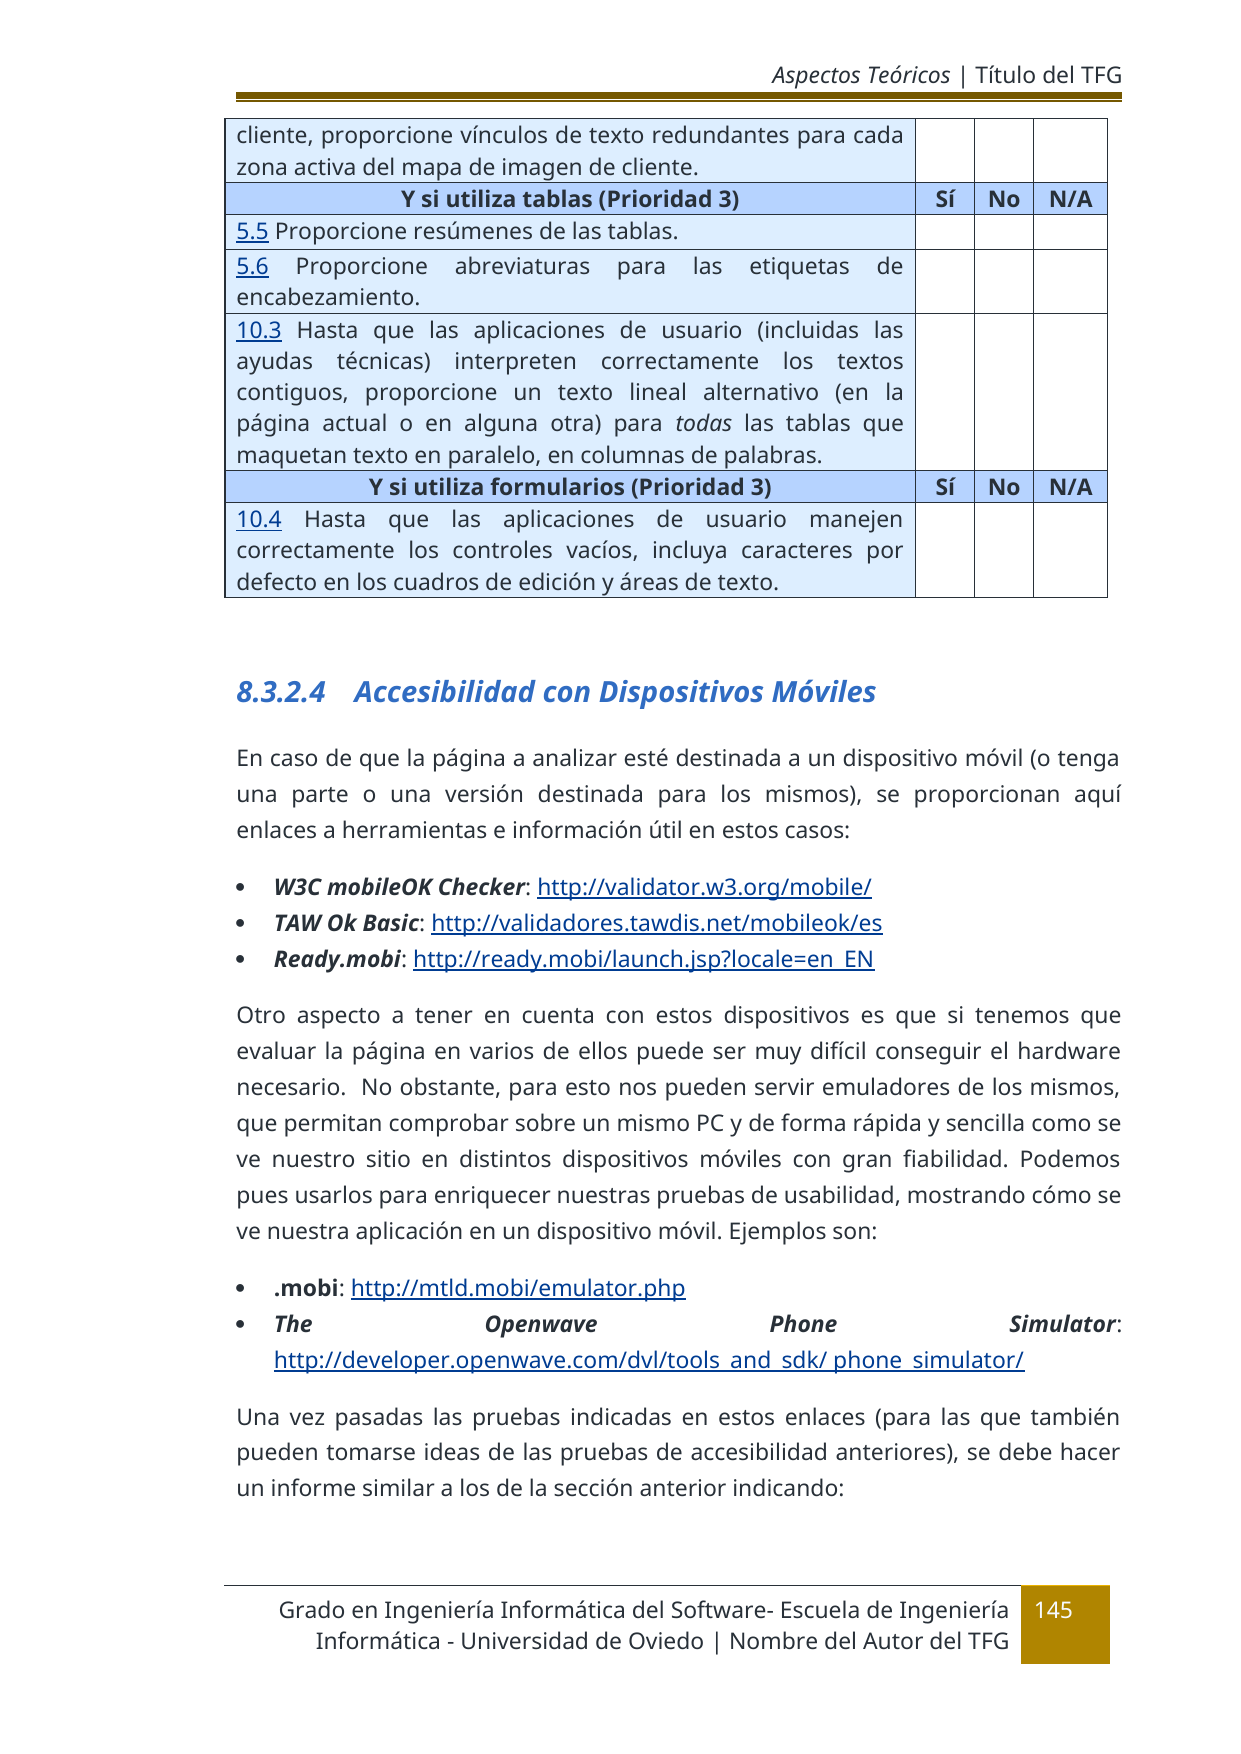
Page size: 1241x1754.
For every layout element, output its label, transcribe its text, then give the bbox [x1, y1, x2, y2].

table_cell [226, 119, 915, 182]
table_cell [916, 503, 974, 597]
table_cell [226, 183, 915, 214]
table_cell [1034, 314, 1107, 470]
list The Openwave Phone Simulator: http://developer.openwave.com/dvl/tools_and_sdk/ phone_simulator/ [236, 1308, 1122, 1375]
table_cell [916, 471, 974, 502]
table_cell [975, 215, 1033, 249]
text Otro aspecto a tener en cuenta con estos dispositivos es que si tenemos que evaluar la página en varios de ellos puede ser muy difícil conseguir el hardware necesario. No obstante, para esto nos pueden servir emuladores de los mismos, que permitan comprobar sobre un mismo PC y de forma rápida y sencilla como se ve nuestro sitio en distintos dispositivos móviles con gran fiabilidad. Podemos pues usarlos para enriquecer nuestras pruebas de usabilidad, mostrando cómo se ve nuestra aplicación en un dispositivo móvil. Ejemplos son: [236, 999, 1122, 1246]
list .mobi: http://mtld.mobi/emulator.php [236, 1272, 1122, 1303]
text En caso de que la página a analizar esté destinada a un dispositivo móvil (o tenga una parte o una versión destinada para los mismos), se proporcionan aquí enlaces a herramientas e información útil en estos casos: [236, 742, 1122, 845]
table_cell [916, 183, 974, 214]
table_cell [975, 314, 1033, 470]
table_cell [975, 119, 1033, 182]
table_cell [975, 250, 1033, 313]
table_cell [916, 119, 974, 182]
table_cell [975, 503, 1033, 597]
list TAW Ok Basic: http://validadores.tawdis.net/mobileok/es [236, 907, 1122, 938]
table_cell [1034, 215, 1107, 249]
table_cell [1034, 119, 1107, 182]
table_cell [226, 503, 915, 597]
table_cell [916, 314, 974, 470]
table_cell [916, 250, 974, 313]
list W3C mobileOK Checker: http://validator.w3.org/mobile/ [236, 871, 1122, 902]
text Una vez pasadas las pruebas indicadas en estos enlaces (para las que también pueden tomarse ideas de las pruebas de accesibilidad anteriores), se debe hacer un informe similar a los de la sección anterior indicando: [236, 1400, 1122, 1503]
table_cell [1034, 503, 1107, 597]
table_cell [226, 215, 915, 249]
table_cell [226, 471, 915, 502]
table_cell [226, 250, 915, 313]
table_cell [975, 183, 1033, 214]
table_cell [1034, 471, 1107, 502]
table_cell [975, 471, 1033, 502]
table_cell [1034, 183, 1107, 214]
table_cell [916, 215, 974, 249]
subtitle Accesibilidad con Dispositivos Móviles [236, 671, 1122, 711]
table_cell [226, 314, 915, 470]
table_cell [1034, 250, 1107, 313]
list Ready.mobi: http://ready.mobi/launch.jsp?locale=en_EN [236, 943, 1122, 974]
